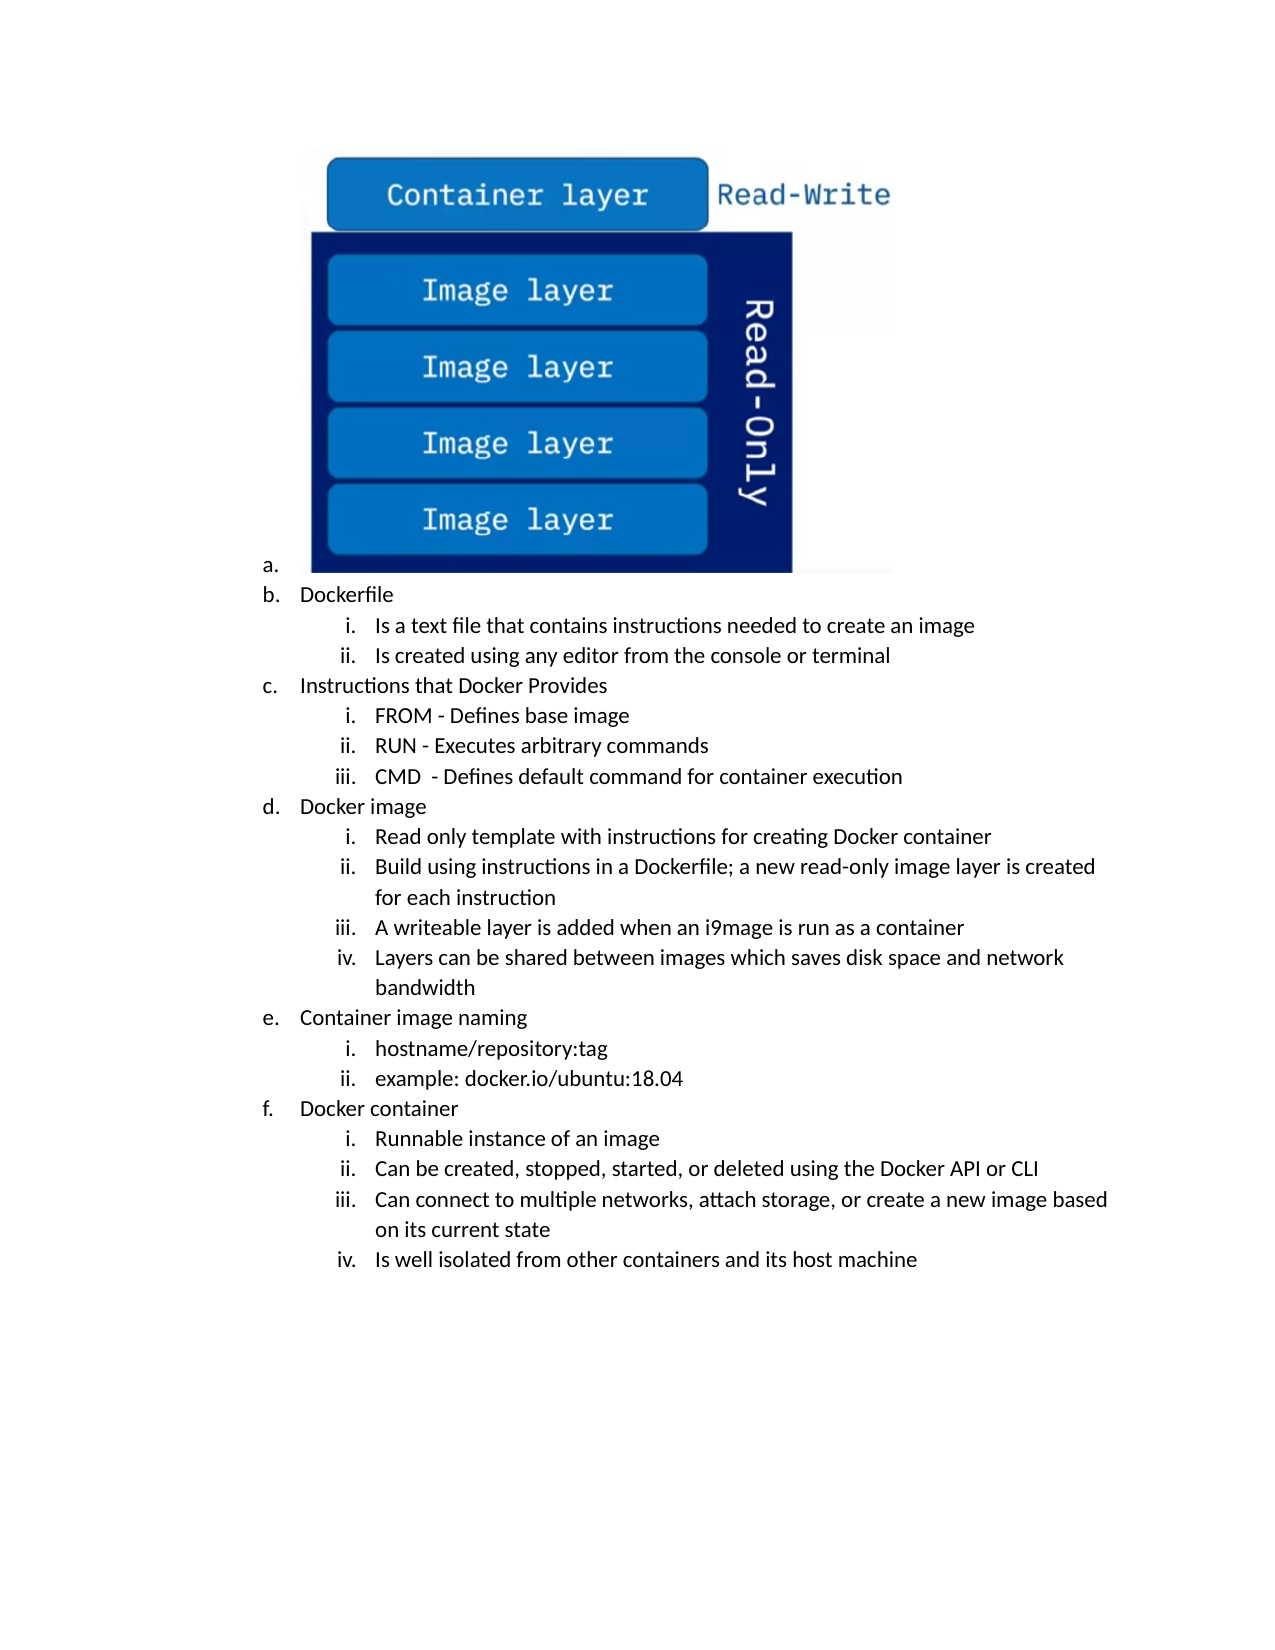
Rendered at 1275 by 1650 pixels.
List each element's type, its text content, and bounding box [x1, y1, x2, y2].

list Dockerfile [262, 581, 1125, 609]
list Runnable instance of an image [356, 1124, 1125, 1152]
list Docker container [262, 1094, 1125, 1122]
list CMD - Defines default command for container execution [356, 762, 1125, 790]
list Build using instructions in a Dockerfile; a new read-only image layer is created for each instruction [356, 852, 1125, 911]
list A writeable layer is added when an i9mage is run as a container [356, 913, 1125, 941]
list hostname/repository:tag [356, 1034, 1125, 1062]
list Is a text file that contains instructions needed to create an image [356, 611, 1125, 639]
list FROM - Defines base image [356, 701, 1125, 729]
list Can connect to multiple networks, attach storage, or create a new image based on its current state [356, 1185, 1125, 1243]
picture [300, 150, 894, 573]
list Read only template with instructions for creating Docker container [356, 822, 1125, 850]
list Layers can be shared between images which saves disk space and network bandwidth [356, 943, 1125, 1001]
list Container image naming [262, 1003, 1125, 1032]
list Can be created, stopped, started, or deleted using the Docker API or CLI [356, 1154, 1125, 1183]
list RUN - Executes arbitrary commands [356, 732, 1125, 760]
list Docker image [262, 792, 1125, 820]
list Is created using any editor from the console or terminal [356, 641, 1125, 669]
list Instructions that Docker Provides [262, 671, 1125, 699]
list example: docker.io/ubuntu:18.04 [356, 1064, 1125, 1092]
list Is well isolated from other containers and its host machine [356, 1245, 1125, 1273]
